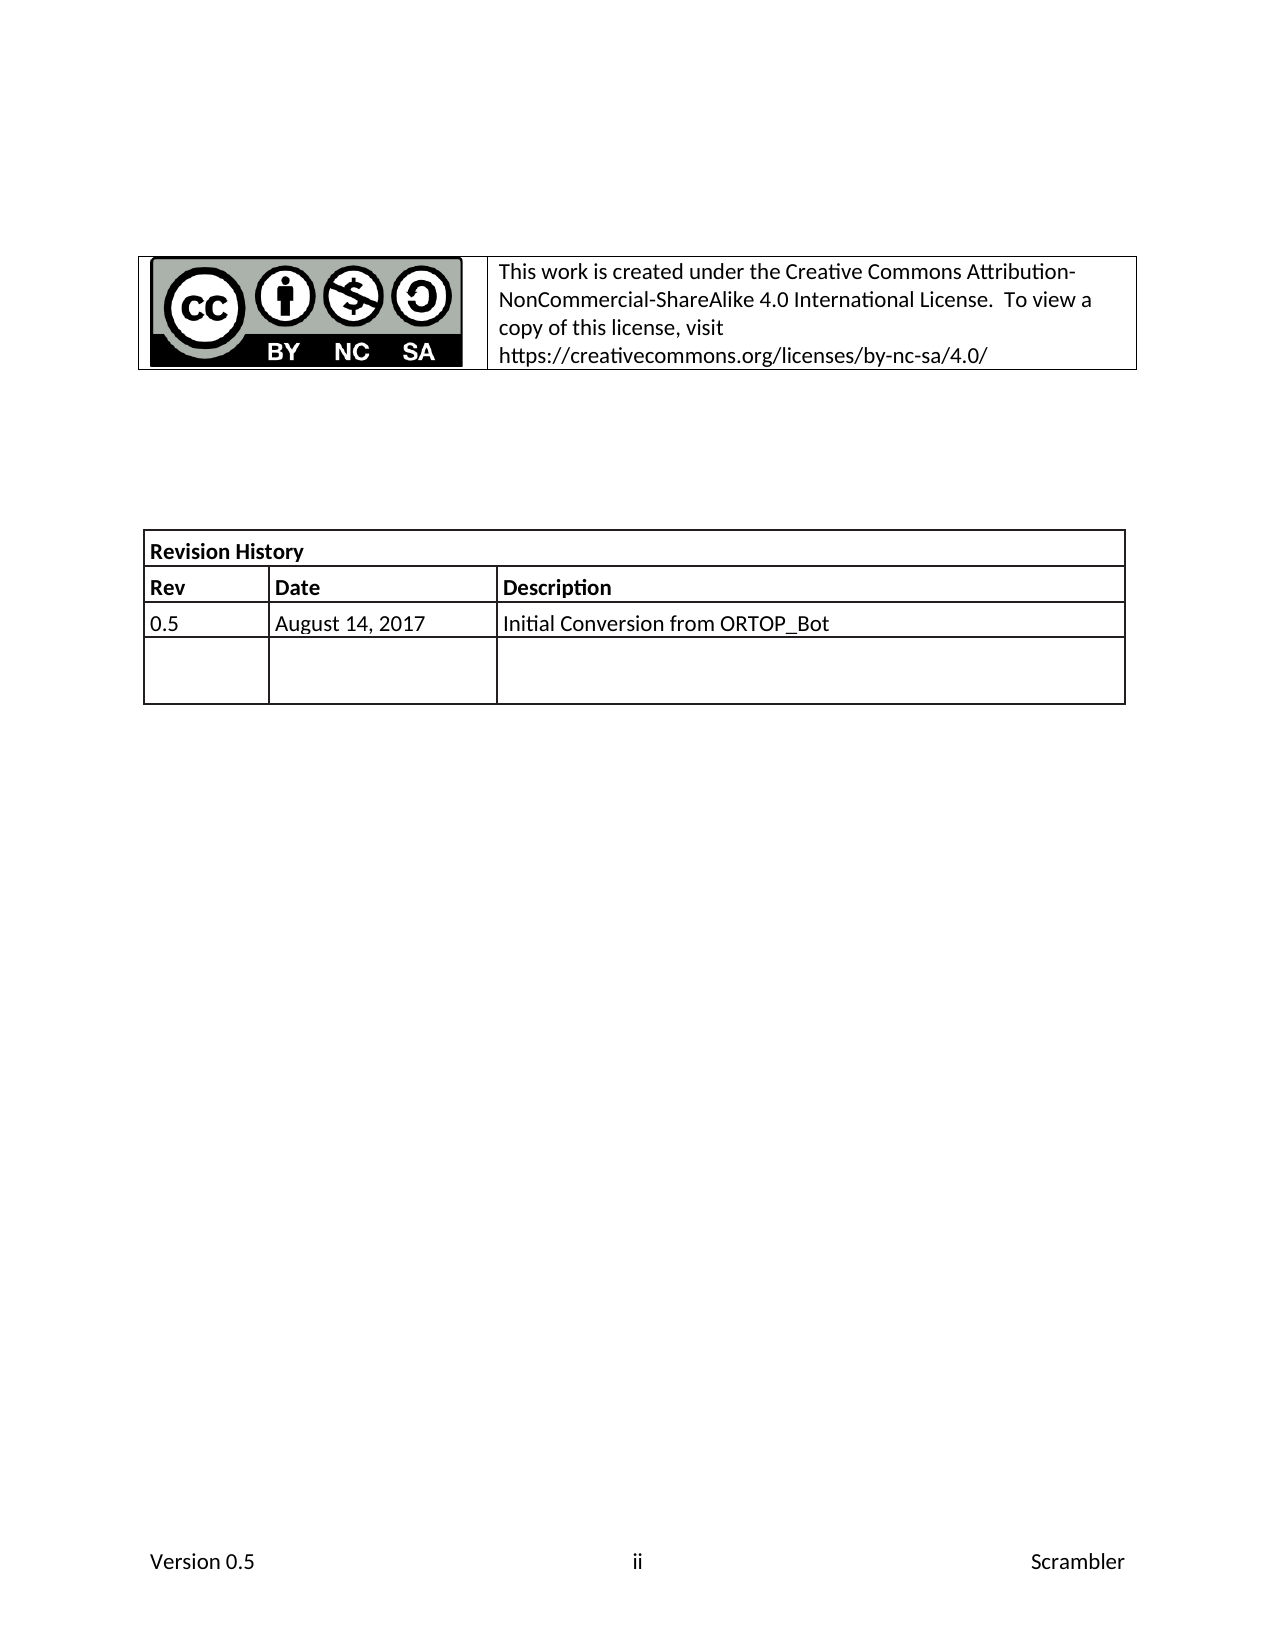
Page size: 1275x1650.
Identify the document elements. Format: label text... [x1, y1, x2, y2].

table_cell [145, 638, 268, 703]
table_cell [270, 638, 496, 703]
table_header This work is created under the Creative Commons Attribution-NonCommercial-ShareAlike 4.0 International License. To view a copy of this license, visit https://creativecommons.org/licenses/by-nc-sa/4.0/ [488, 257, 1136, 369]
table_cell Initial Conversion from ORTOP_Bot [498, 603, 1124, 636]
table_cell August 14, 2017 [270, 603, 496, 636]
table_header [139, 257, 487, 369]
table_cell Description [498, 567, 1124, 601]
table_cell Rev [145, 567, 268, 601]
table_cell 0.5 [145, 603, 268, 636]
table_header Revision History [145, 531, 1124, 565]
table_cell Date [270, 567, 496, 601]
table_cell [498, 638, 1124, 703]
picture [150, 257, 463, 367]
